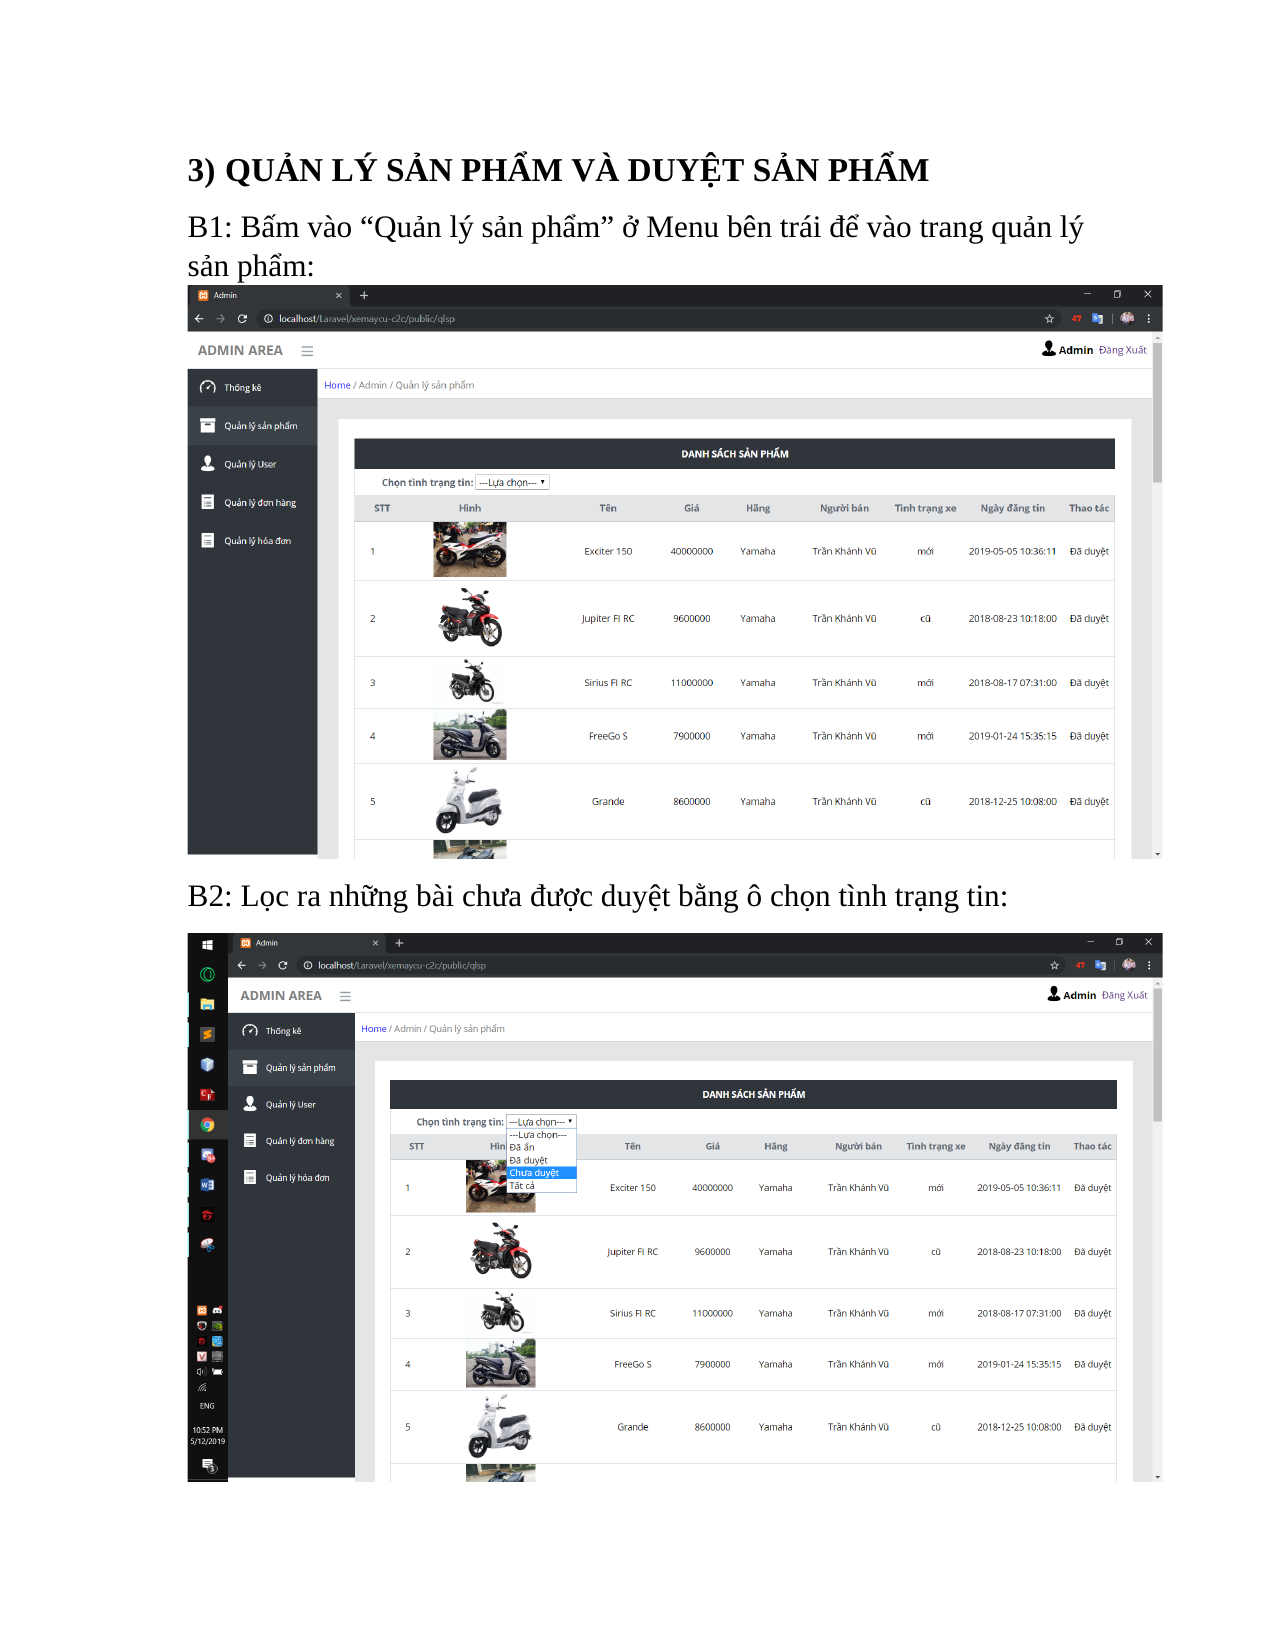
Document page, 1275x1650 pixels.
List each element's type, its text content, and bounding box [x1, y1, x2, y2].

text B1: Bấm vào “Quản lý sản phẩm” ở Menu bên trái để vào trang quản lý sản phẩm: [187, 208, 1125, 285]
picture [187, 285, 1163, 859]
picture [187, 933, 1163, 1482]
text B2: Lọc ra những bài chưa được duyệt bằng ô chọn tình trạng tin: [187, 878, 1125, 913]
list quản lý sản phẩm và Duyệt sản phẩm [187, 150, 1125, 188]
